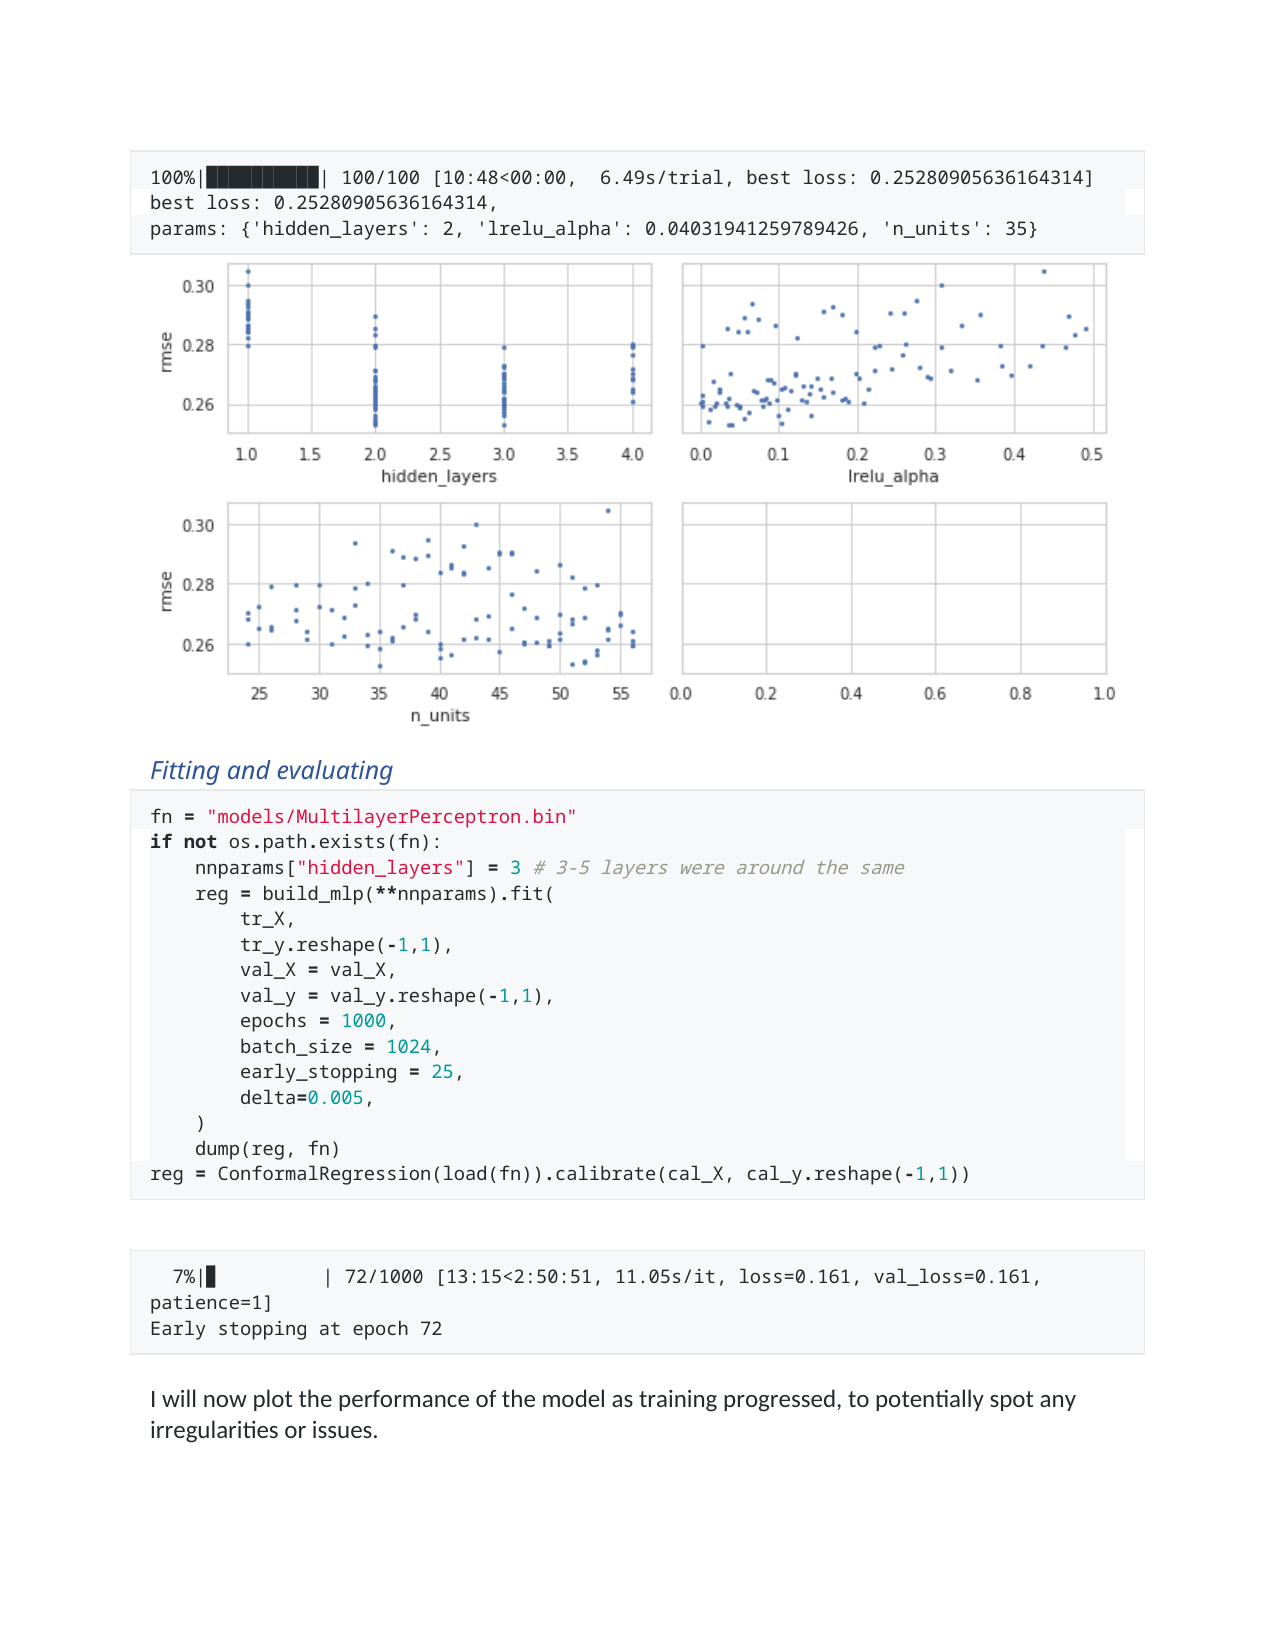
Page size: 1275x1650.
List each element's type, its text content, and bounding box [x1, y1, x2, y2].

text ) [150, 1109, 1125, 1135]
text early_stopping = 25, [150, 1058, 1125, 1084]
subtitle Fitting and evaluating [150, 752, 1125, 787]
text Early stopping at epoch 72 [131, 1301, 1144, 1353]
text 7%|▋ | 72/1000 [13:15<2:50:51, 11.05s/it, loss=0.161, val_loss=0.161, patience=1] [131, 1251, 1144, 1301]
text if not os.path.exists(fn): [150, 829, 1125, 854]
text reg = build_mlp(**nnparams).fit( [150, 880, 1125, 905]
text I will now plot the performance of the model as training progressed, to potentially spot any irregularities or issues. [150, 1384, 1125, 1445]
text reg = ConformalRegression(load(fn)).calibrate(cal_X, cal_y.reshape(-1,1)) [131, 1147, 1144, 1199]
text fn = "models/MultilayerPerceptron.bin" [131, 791, 1144, 829]
text tr_y.reshape(-1,1), [150, 931, 1125, 956]
text epochs = 1000, [150, 1007, 1125, 1033]
picture [150, 255, 1125, 734]
text 100%|██████████| 100/100 [10:48<00:00, 6.49s/trial, best loss: 0.25280905636164314] [131, 152, 1144, 189]
text tr_X, [150, 905, 1125, 931]
text nnparams["hidden_layers"] = 3 # 3-5 layers were around the same [150, 854, 1125, 880]
text val_X = val_X, [150, 956, 1125, 982]
text delta=0.005, [150, 1084, 1125, 1109]
text batch_size = 1024, [150, 1033, 1125, 1058]
text val_y = val_y.reshape(-1,1), [150, 982, 1125, 1007]
text params: {'hidden_layers': 2, 'lrelu_alpha': 0.04031941259789426, 'n_units': 35} [131, 201, 1144, 253]
